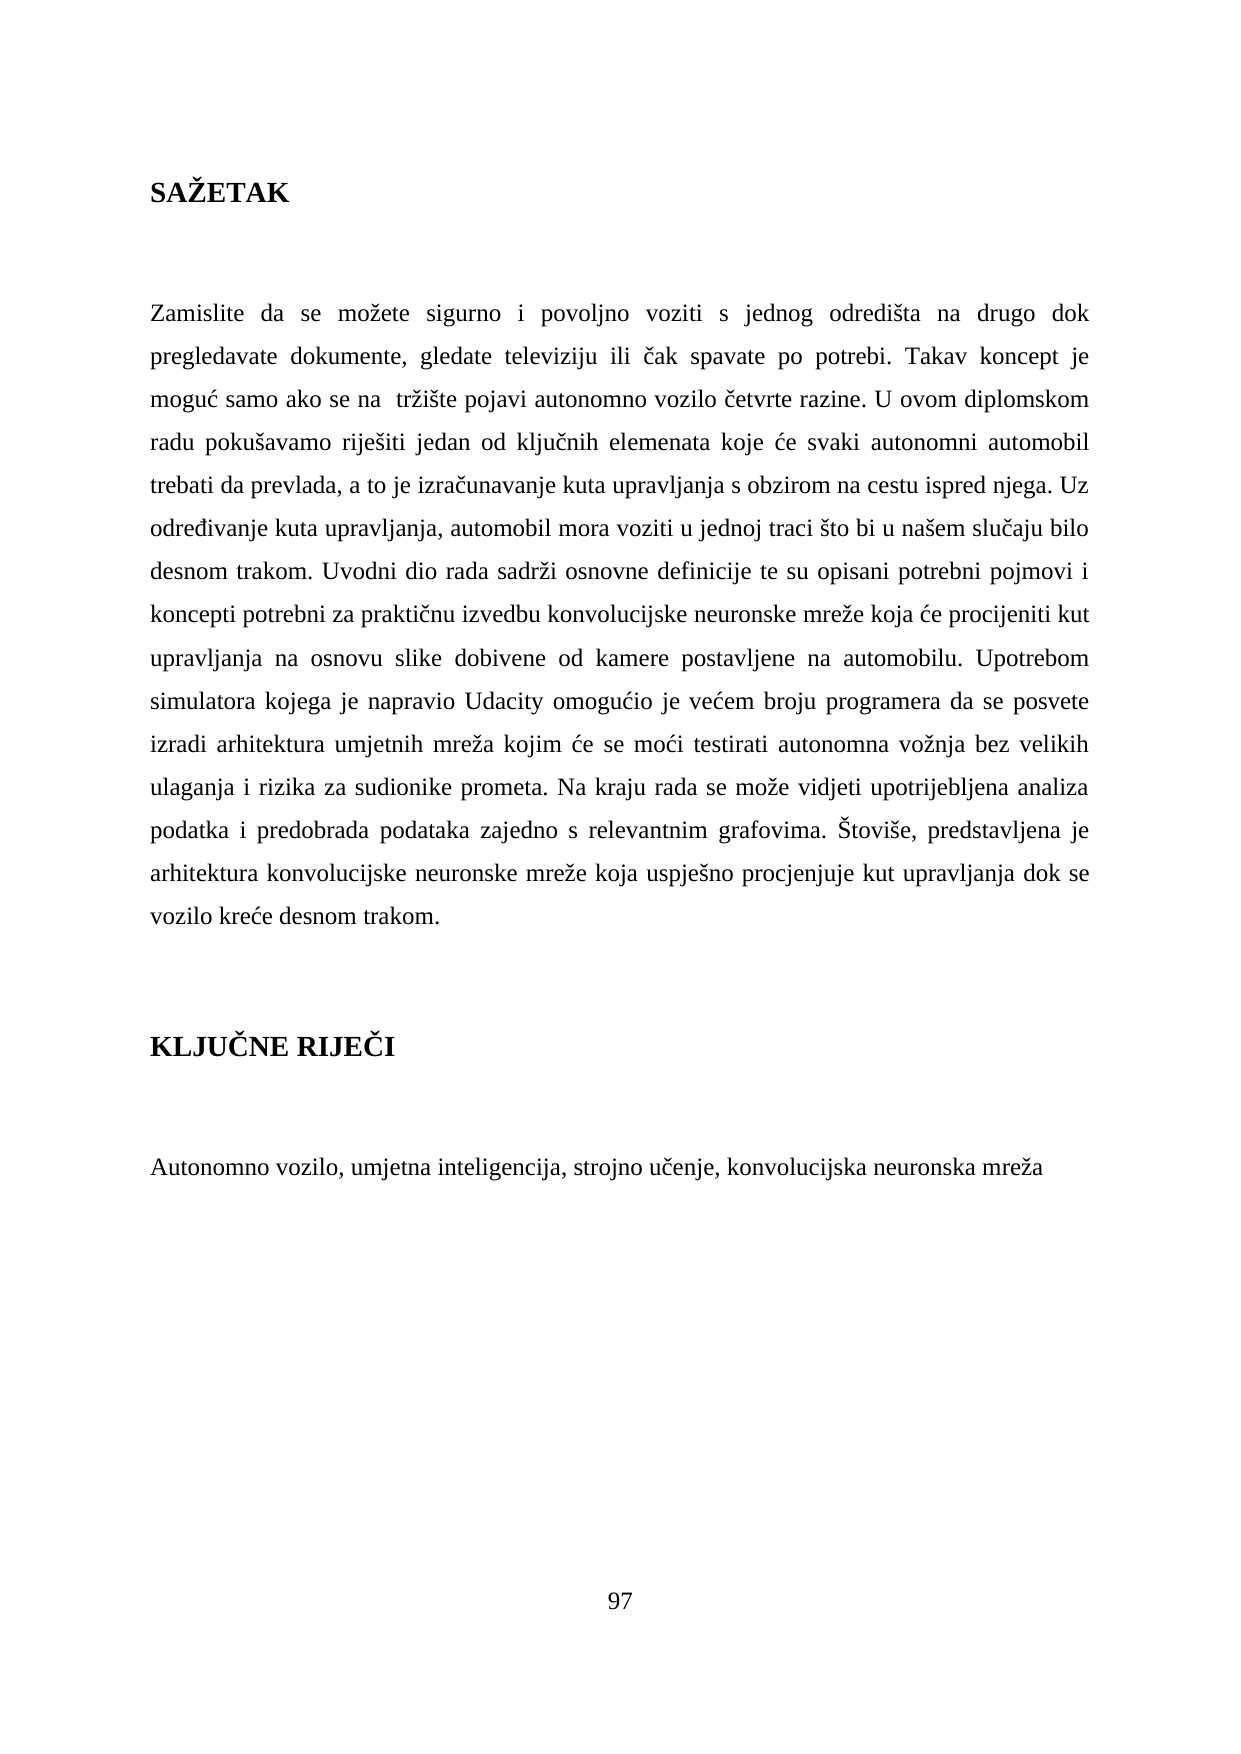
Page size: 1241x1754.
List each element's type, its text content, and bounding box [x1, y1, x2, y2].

subtitle KLJUČNE RIJEČI [150, 1029, 1090, 1063]
text Autonomno vozilo, umjetna inteligencija, strojno učenje, konvolucijska neuronska mreža [150, 1152, 1090, 1181]
text Zamislite da se možete sigurno i povoljno voziti s jednog odredišta na drugo dok pregledavate dokumente, gledate televiziju ili čak spavate po potrebi. Takav koncept je moguć samo ako se na tržište pojavi autonomno vozilo četvrte razine. U ovom diplomskom radu pokušavamo riješiti jedan od ključnih elemenata koje će svaki autonomni automobil trebati da prevlada, a to je izračunavanje kuta upravljanja s obzirom na cestu ispred njega. Uz određivanje kuta upravljanja, automobil mora voziti u jednoj traci što bi u našem slučaju bilo desnom trakom. Uvodni dio rada sadrži osnovne definicije te su opisani potrebni pojmovi i koncepti potrebni za praktičnu izvedbu konvolucijske neuronske mreže koja će procijeniti kut upravljanja na osnovu slike dobivene od kamere postavljene na automobilu. Upotrebom simulatora kojega je napravio Udacity omogućio je većem broju programera da se posvete izradi arhitektura umjetnih mreža kojim će se moći testirati autonomna vožnja bez velikih ulaganja i rizika za sudionike prometa. Na kraju rada se može vidjeti upotrijebljena analiza podatka i predobrada podataka zajedno s relevantnim grafovima. Štoviše, predstavljena je arhitektura konvolucijske neuronske mreže koja uspješno procjenjuje kut upravljanja dok se vozilo kreće desnom trakom. [150, 298, 1090, 930]
subtitle SAŽETAK [150, 175, 1090, 208]
